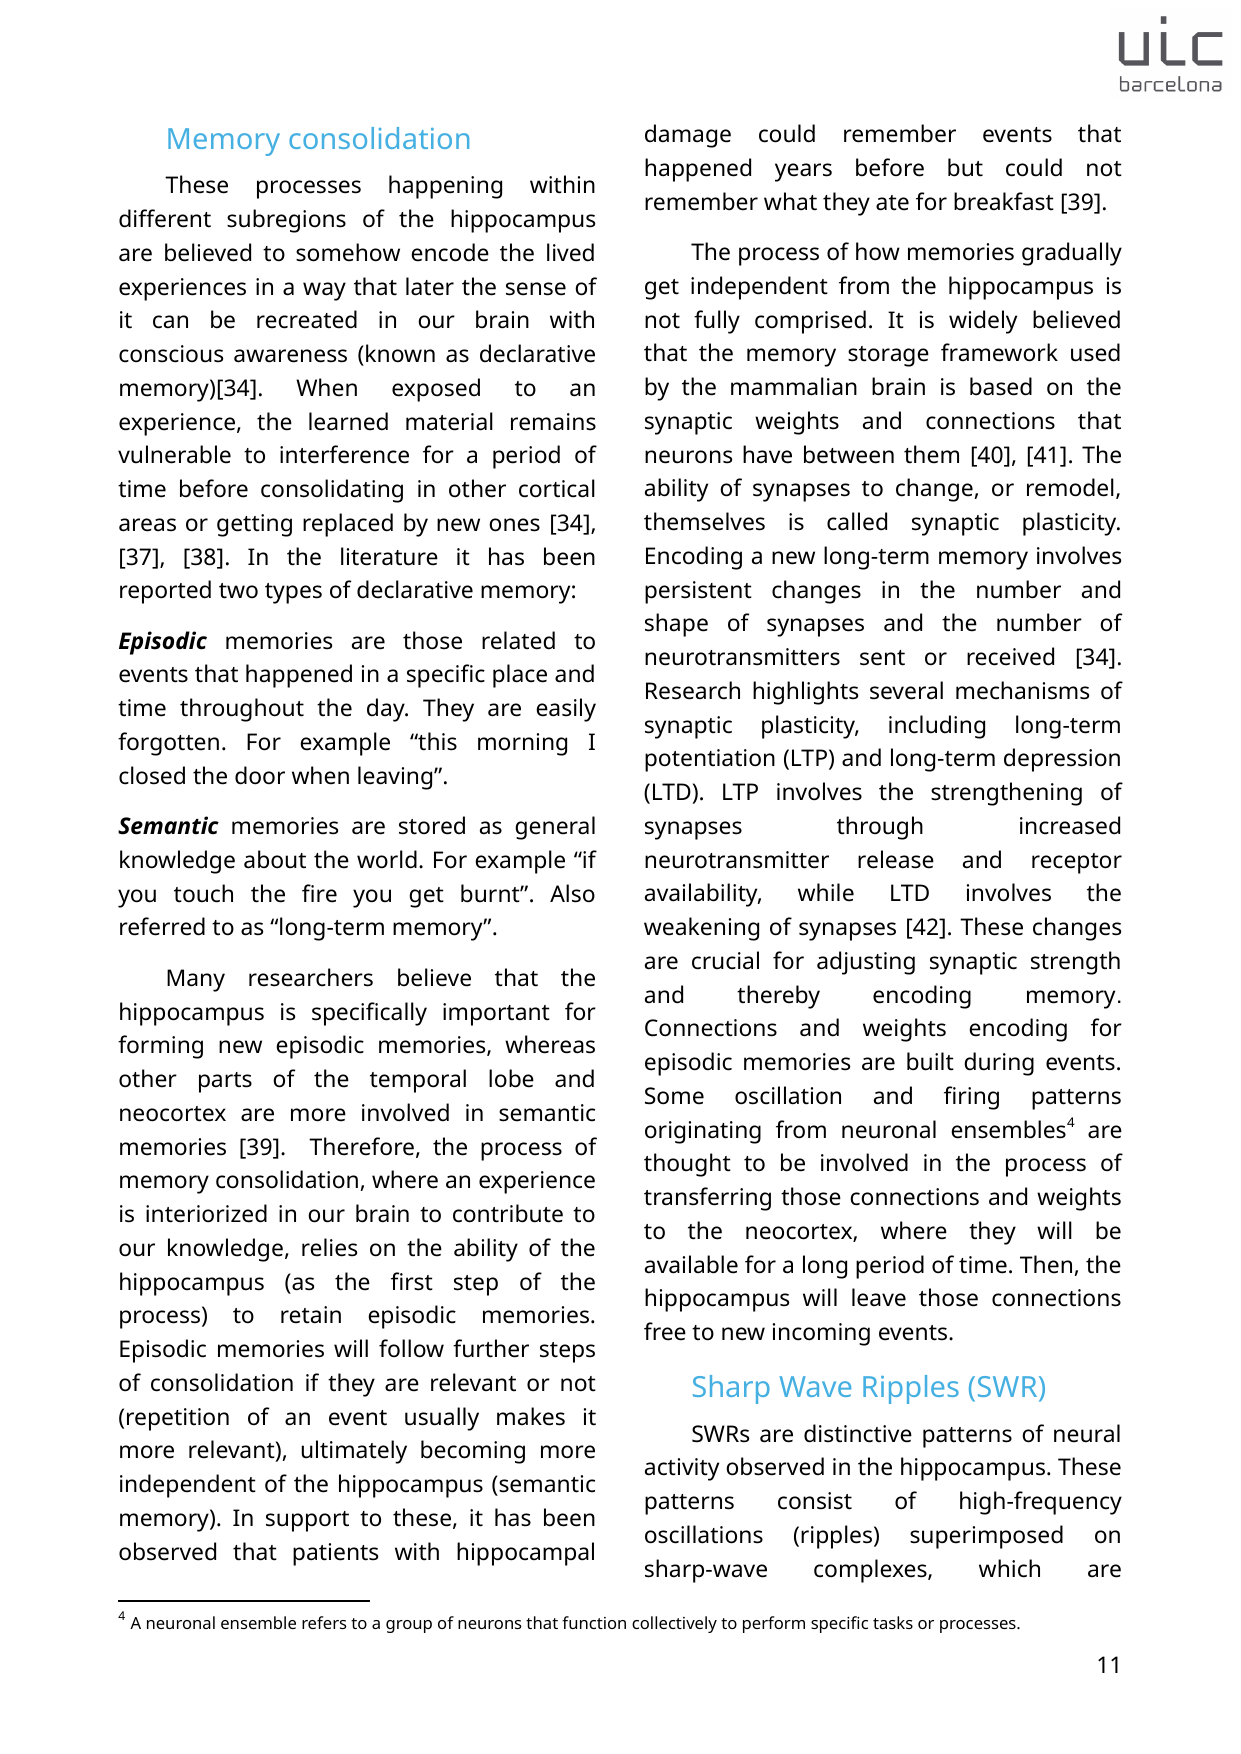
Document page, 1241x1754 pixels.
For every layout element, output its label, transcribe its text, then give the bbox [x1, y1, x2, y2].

text These processes happening within different subregions of the hippocampus are believed to somehow encode the lived experiences in a way that later the sense of it can be recreated in our brain with conscious awareness (known as declarative memory). When exposed to an experience, the learned material remains vulnerable to interference for a period of time before consolidating in other cortical areas or getting replaced by new ones . In the literature it has been reported two types of declarative memory: [118, 169, 596, 606]
picture [1110, 9, 1231, 98]
subtitle Memory consolidation [118, 118, 596, 158]
text Many researchers believe that the hippocampus is specifically important for forming new episodic memories, whereas other parts of the temporal lobe and neocortex are more involved in semantic memories . Therefore, the process of memory consolidation, where an experience is interiorized in our brain to contribute to our knowledge, relies on the ability of the hippocampus (as the first step of the process) to retain episodic memories. Episodic memories will follow further steps of consolidation if they are relevant or not (repetition of an event usually makes it more relevant), ultimately becoming more independent of the hippocampus (semantic memory). In support to these, it has been observed that patients with hippocampal damage could remember events that happened years before but could not remember what they ate for breakfast . [118, 962, 596, 1567]
text Episodic memories are those related to events that happened in a specific place and time throughout the day. They are easily forgotten. For example “this morning I closed the door when leaving”. [118, 625, 596, 791]
text The process of how memories gradually get independent from the hippocampus is not fully comprised. It is widely believed that the memory storage framework used by the mammalian brain is based on the synaptic weights and connections that neurons have between them . The ability of synapses to change, or remodel, themselves is called synaptic plasticity. Encoding a new long-term memory involves persistent changes in the number and shape of synapses and the number of neurotransmitters sent or received . Research highlights several mechanisms of synaptic plasticity, including long-term potentiation (LTP) and long-term depression (LTD). LTP involves the strengthening of synapses through increased neurotransmitter release and receptor availability, while LTD involves the weakening of synapses . These changes are crucial for adjusting synaptic strength and thereby encoding memory​. Connections and weights encoding for episodic memories are built during events. Some oscillation and firing patterns originating from neuronal ensembles are thought to be involved in the process of transferring those connections and weights to the neocortex, where they will be available for a long period of time. Then, the hippocampus will leave those connections free to new incoming events. [644, 236, 1122, 1347]
subtitle Sharp Wave Ripples (SWR) [644, 1366, 1122, 1406]
text Semantic memories are stored as general knowledge about the world. For example “if you touch the fire you get burnt”. Also referred to as “long-term memory”. [118, 810, 596, 943]
